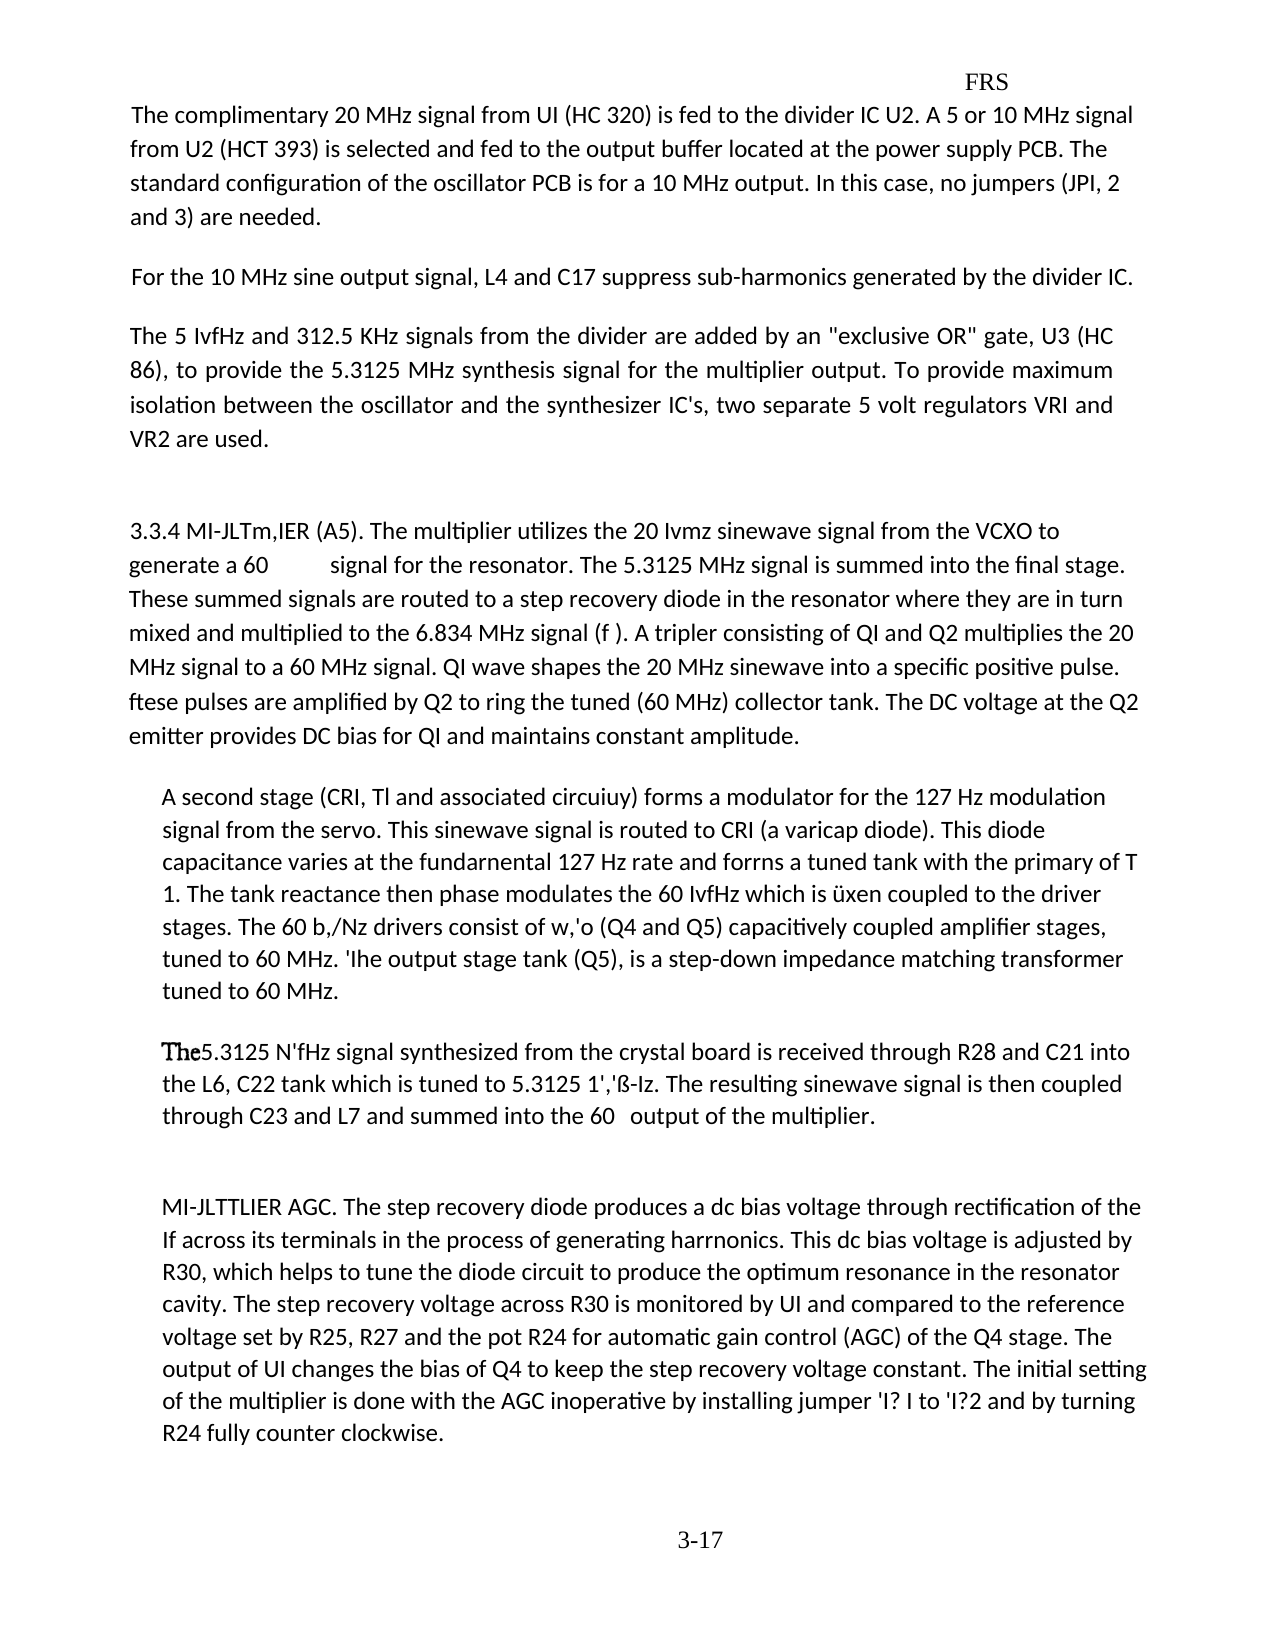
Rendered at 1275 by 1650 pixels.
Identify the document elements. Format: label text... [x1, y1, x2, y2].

text For the 10 MHz sine output signal, L4 and C17 suppress sub-harmonics generated by the divider IC. [131, 261, 1161, 291]
text The complimentary 20 MHz signal from UI (HC 320) is fed to the divider IC U2. A 5 or 10 MHz signal from U2 (HCT 393) is selected and fed to the output buffer located at the power supply PCB. The standard configuration of the oscillator PCB is for a 10 MHz output. In this case, no jumpers (JPI, 2 and 3) are needed. [130, 99, 1154, 232]
text A second stage (CRI, Tl and associated circuiuy) forms a modulator for the 127 Hz modulation signal from the servo. This sinewave signal is routed to CRI (a varicap diode). This diode capacitance varies at the fundarnental 127 Hz rate and forrns a tuned tank with the primary of T 1. The tank reactance then phase modulates the 60 IvfHz which is üxen coupled to the driver stages. The 60 b,/Nz drivers consist of w,'o (Q4 and Q5) capacitively coupled amplifier stages, tuned to 60 MHz. 'Ihe output stage tank (Q5), is a step-down impedance matching transformer tuned to 60 MHz. [161, 781, 1154, 1006]
picture [161, 1042, 201, 1061]
text The 5 IvfHz and 312.5 KHz signals from the divider are added by an "exclusive OR" gate, U3 (HC 86), to provide the 5.3125 MHz synthesis signal for the multiplier output. To provide maximum isolation between the oscillator and the synthesizer IC's, two separate 5 volt regulators VRI and VR2 are used. [129, 321, 1115, 453]
text 5.3125 N'fHz signal synthesized from the crystal board is received through R28 and C21 into the L6, C22 tank which is tuned to 5.3125 1','ß-Iz. The resulting sinewave signal is then coupled through C23 and L7 and summed into the 60 output of the multiplier. [161, 1036, 1154, 1131]
text MI-JLTTLIER AGC. The step recovery diode produces a dc bias voltage through rectification of the If across its terminals in the process of generating harrnonics. This dc bias voltage is adjusted by R30, which helps to tune the diode circuit to produce the optimum resonance in the resonator cavity. The step recovery voltage across R30 is monitored by UI and compared to the reference voltage set by R25, R27 and the pot R24 for automatic gain control (AGC) of the Q4 stage. The output of UI changes the bias of Q4 to keep the step recovery voltage constant. The initial setting of the multiplier is done with the AGC inoperative by installing jumper 'I? I to 'I?2 and by turning R24 fully counter clockwise. [161, 1191, 1154, 1448]
text 3.3.4 MI-JLTm,IER (A5). The multiplier utilizes the 20 Ivmz sinewave signal from the VCXO to generate a 60 signal for the resonator. The 5.3125 MHz signal is summed into the final stage. These summed signals are routed to a step recovery diode in the resonator where they are in turn mixed and multiplied to the 6.834 MHz signal (f ). A tripler consisting of QI and Q2 multiplies the 20 MHz signal to a 60 MHz signal. QI wave shapes the 20 MHz sinewave into a specific positive pulse. ftese pulses are amplified by Q2 to ring the tuned (60 MHz) collector tank. The DC voltage at the Q2 emitter provides DC bias for QI and maintains constant amplitude. [128, 515, 1154, 750]
